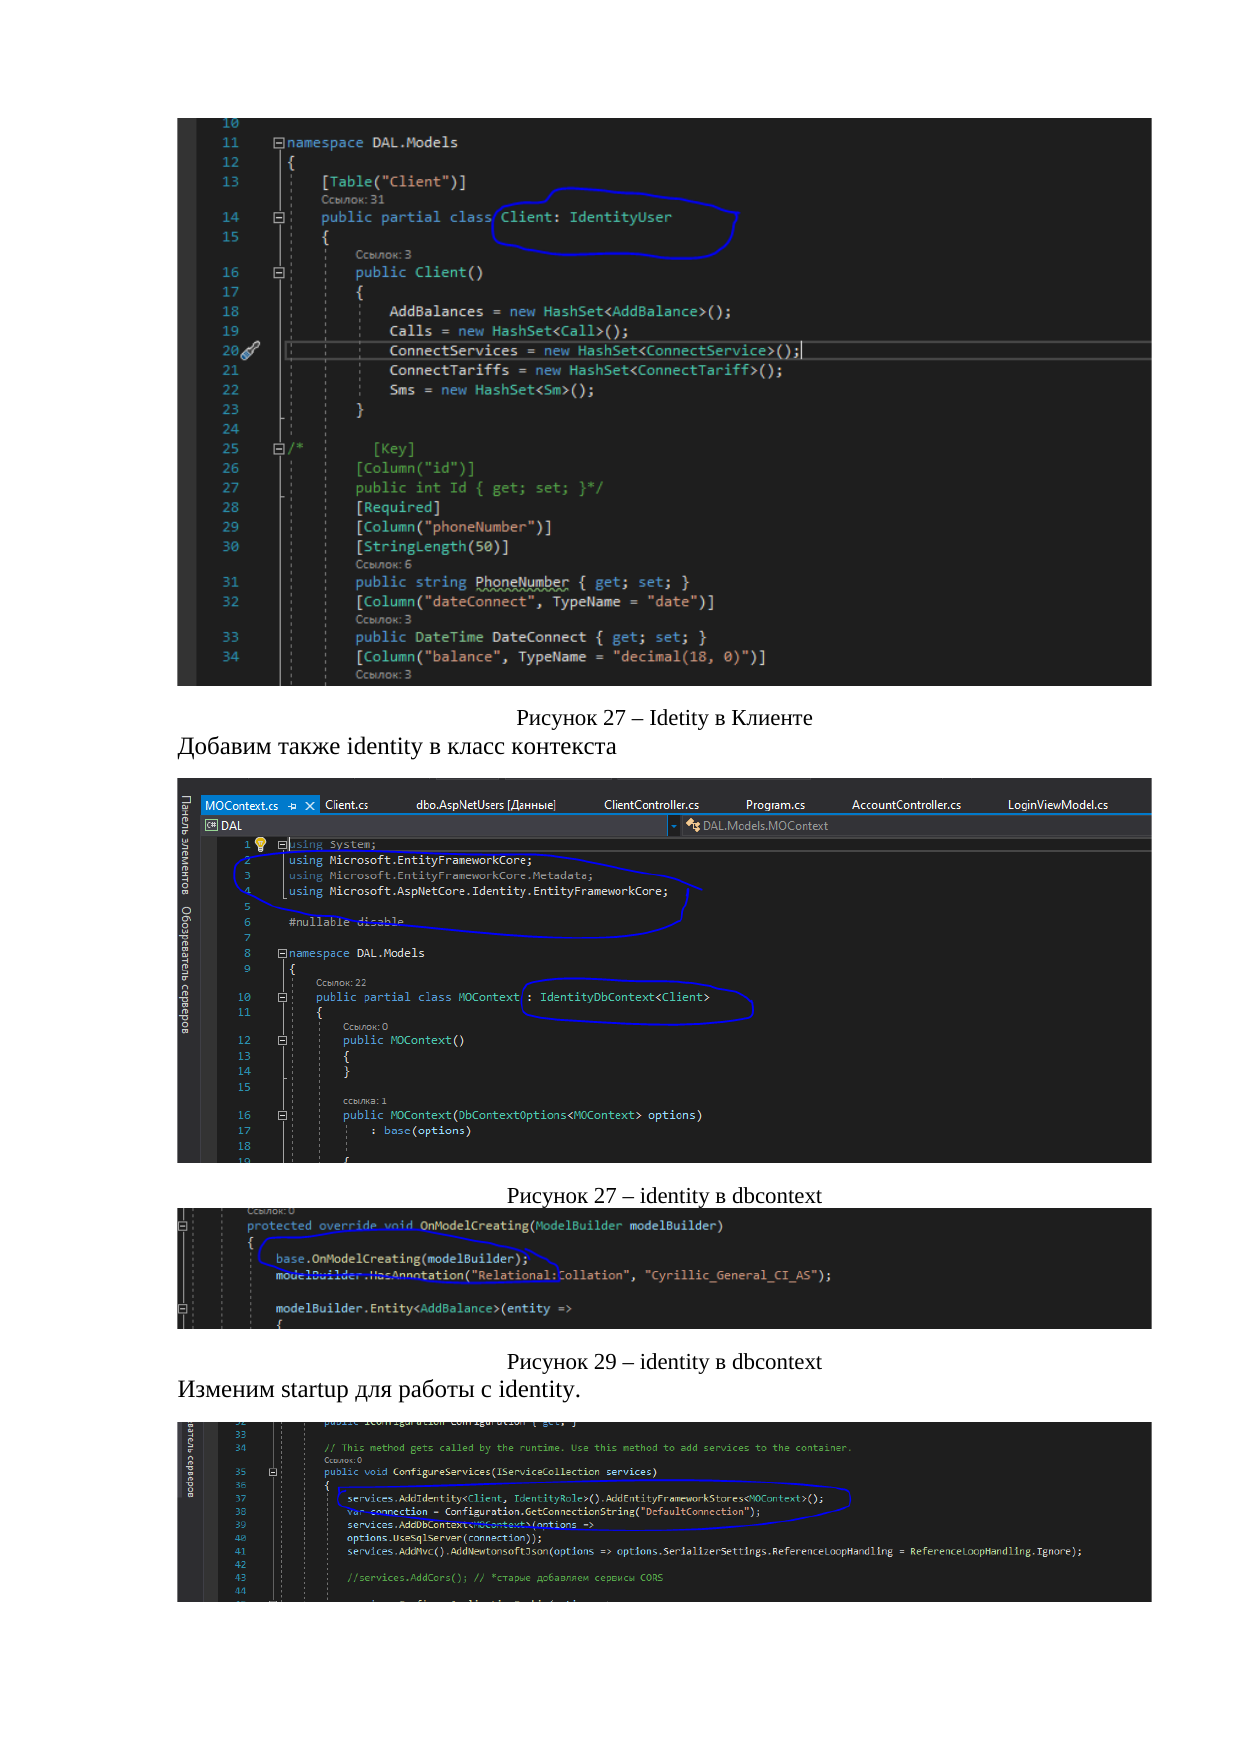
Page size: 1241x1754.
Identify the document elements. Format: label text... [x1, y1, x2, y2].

picture [177, 778, 1152, 1163]
text Изменим startup для работы с identity. [177, 1374, 1152, 1403]
text Рисунок 29 – identity в dbcontext [177, 1348, 1152, 1374]
picture [177, 1422, 1152, 1602]
picture [177, 1208, 1152, 1329]
picture [177, 118, 1152, 686]
text Рисунок 27 – identity в dbcontext [177, 1182, 1152, 1208]
text Рисунок 27 – Idetity в Клиенте [177, 704, 1152, 731]
text Добавим также identity в класс контекста [177, 731, 1152, 759]
